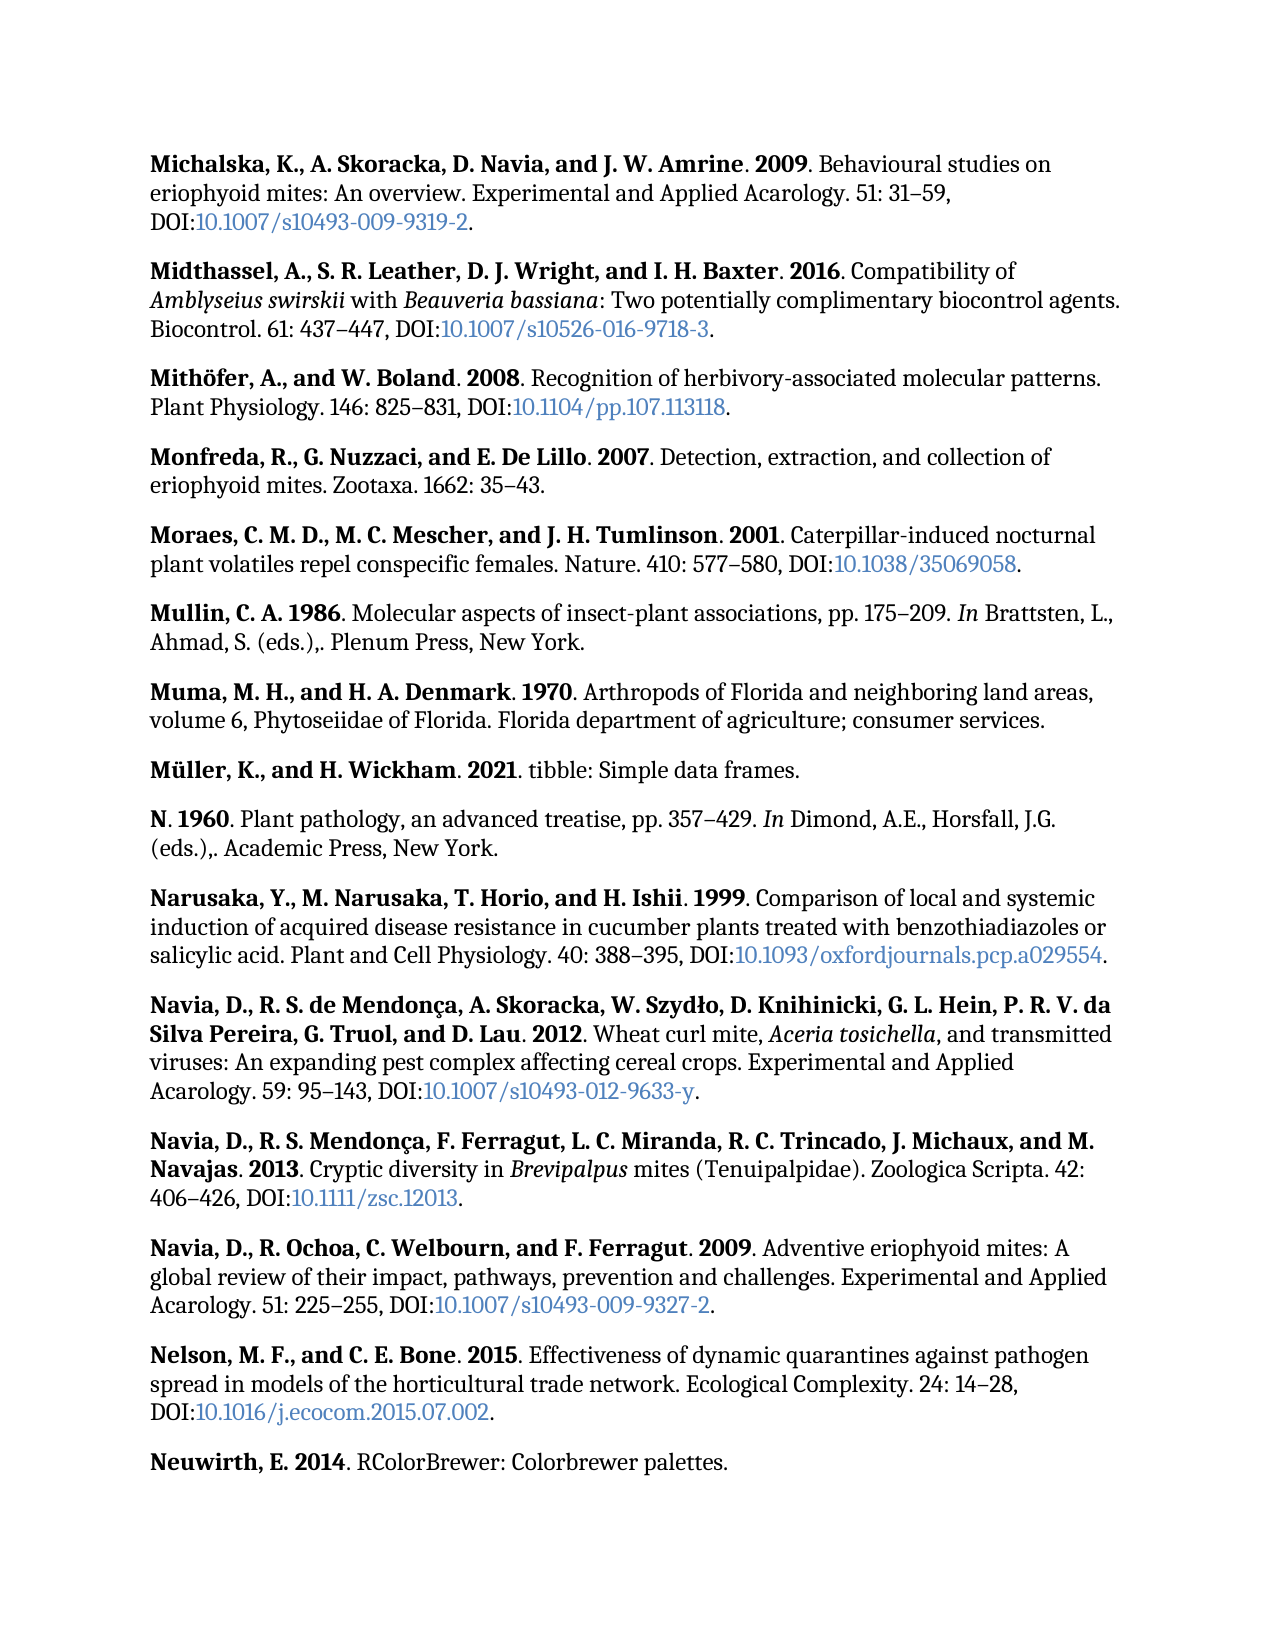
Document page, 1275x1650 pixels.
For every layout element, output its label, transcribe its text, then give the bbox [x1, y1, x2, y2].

text N. 1960. Plant pathology, an advanced treatise, pp. 357–429. In Dimond, A.E., Horsfall, J.G. (eds.),. Academic Press, New York. [150, 805, 1125, 863]
text Müller, K., and H. Wickham. 2021. tibble: Simple data frames. [150, 756, 1125, 784]
text Monfreda, R., G. Nuzzaci, and E. De Lillo. 2007. Detection, extraction, and collection of eriophyoid mites. Zootaxa. 1662: 35–43. [150, 442, 1125, 500]
text Nelson, M. F., and C. E. Bone. 2015. Effectiveness of dynamic quarantines against pathogen spread in models of the horticultural trade network. Ecological Complexity. 24: 14–28, DOI:10.1016/j.ecocom.2015.07.002. [150, 1341, 1125, 1427]
text Narusaka, Y., M. Narusaka, T. Horio, and H. Ishii. 1999. Comparison of local and systemic induction of acquired disease resistance in cucumber plants treated with benzothiadiazoles or salicylic acid. Plant and Cell Physiology. 40: 388–395, DOI:10.1093/oxfordjournals.pcp.a029554. [150, 884, 1125, 970]
text Navia, D., R. Ochoa, C. Welbourn, and F. Ferragut. 2009. Adventive eriophyoid mites: A global review of their impact, pathways, prevention and challenges. Experimental and Applied Acarology. 51: 225–255, DOI:10.1007/s10493-009-9327-2. [150, 1234, 1125, 1320]
text Navia, D., R. S. de Mendonça, A. Skoracka, W. Szydło, D. Knihinicki, G. L. Hein, P. R. V. da Silva Pereira, G. Truol, and D. Lau. 2012. Wheat curl mite, Aceria tosichella, and transmitted viruses: An expanding pest complex affecting cereal crops. Experimental and Applied Acarology. 59: 95–143, DOI:10.1007/s10493-012-9633-y. [150, 991, 1125, 1106]
text Mithöfer, A., and W. Boland. 2008. Recognition of herbivory-associated molecular patterns. Plant Physiology. 146: 825–831, DOI:10.1104/pp.107.113118. [150, 364, 1125, 422]
text Mullin, C. A. 1986. Molecular aspects of insect-plant associations, pp. 175–209. In Brattsten, L., Ahmad, S. (eds.),. Plenum Press, New York. [150, 599, 1125, 657]
text Muma, M. H., and H. A. Denmark. 1970. Arthropods of Florida and neighboring land areas, volume 6, Phytoseiidae of Florida. Florida department of agriculture; consumer services. [150, 677, 1125, 735]
text Neuwirth, E. 2014. RColorBrewer: Colorbrewer palettes. [150, 1448, 1125, 1477]
text Michalska, K., A. Skoracka, D. Navia, and J. W. Amrine. 2009. Behavioural studies on eriophyoid mites: An overview. Experimental and Applied Acarology. 51: 31–59, DOI:10.1007/s10493-009-9319-2. [150, 150, 1125, 236]
text Moraes, C. M. D., M. C. Mescher, and J. H. Tumlinson. 2001. Caterpillar-induced nocturnal plant volatiles repel conspecific females. Nature. 410: 577–580, DOI:10.1038/35069058. [150, 521, 1125, 578]
text Midthassel, A., S. R. Leather, D. J. Wright, and I. H. Baxter. 2016. Compatibility of Amblyseius swirskii with Beauveria bassiana: Two potentially complimentary biocontrol agents. Biocontrol. 61: 437–447, DOI:10.1007/s10526-016-9718-3. [150, 257, 1125, 343]
text Navia, D., R. S. Mendonça, F. Ferragut, L. C. Miranda, R. C. Trincado, J. Michaux, and M. Navajas. 2013. Cryptic diversity in Brevipalpus mites (Tenuipalpidae). Zoologica Scripta. 42: 406–426, DOI:10.1111/zsc.12013. [150, 1127, 1125, 1213]
